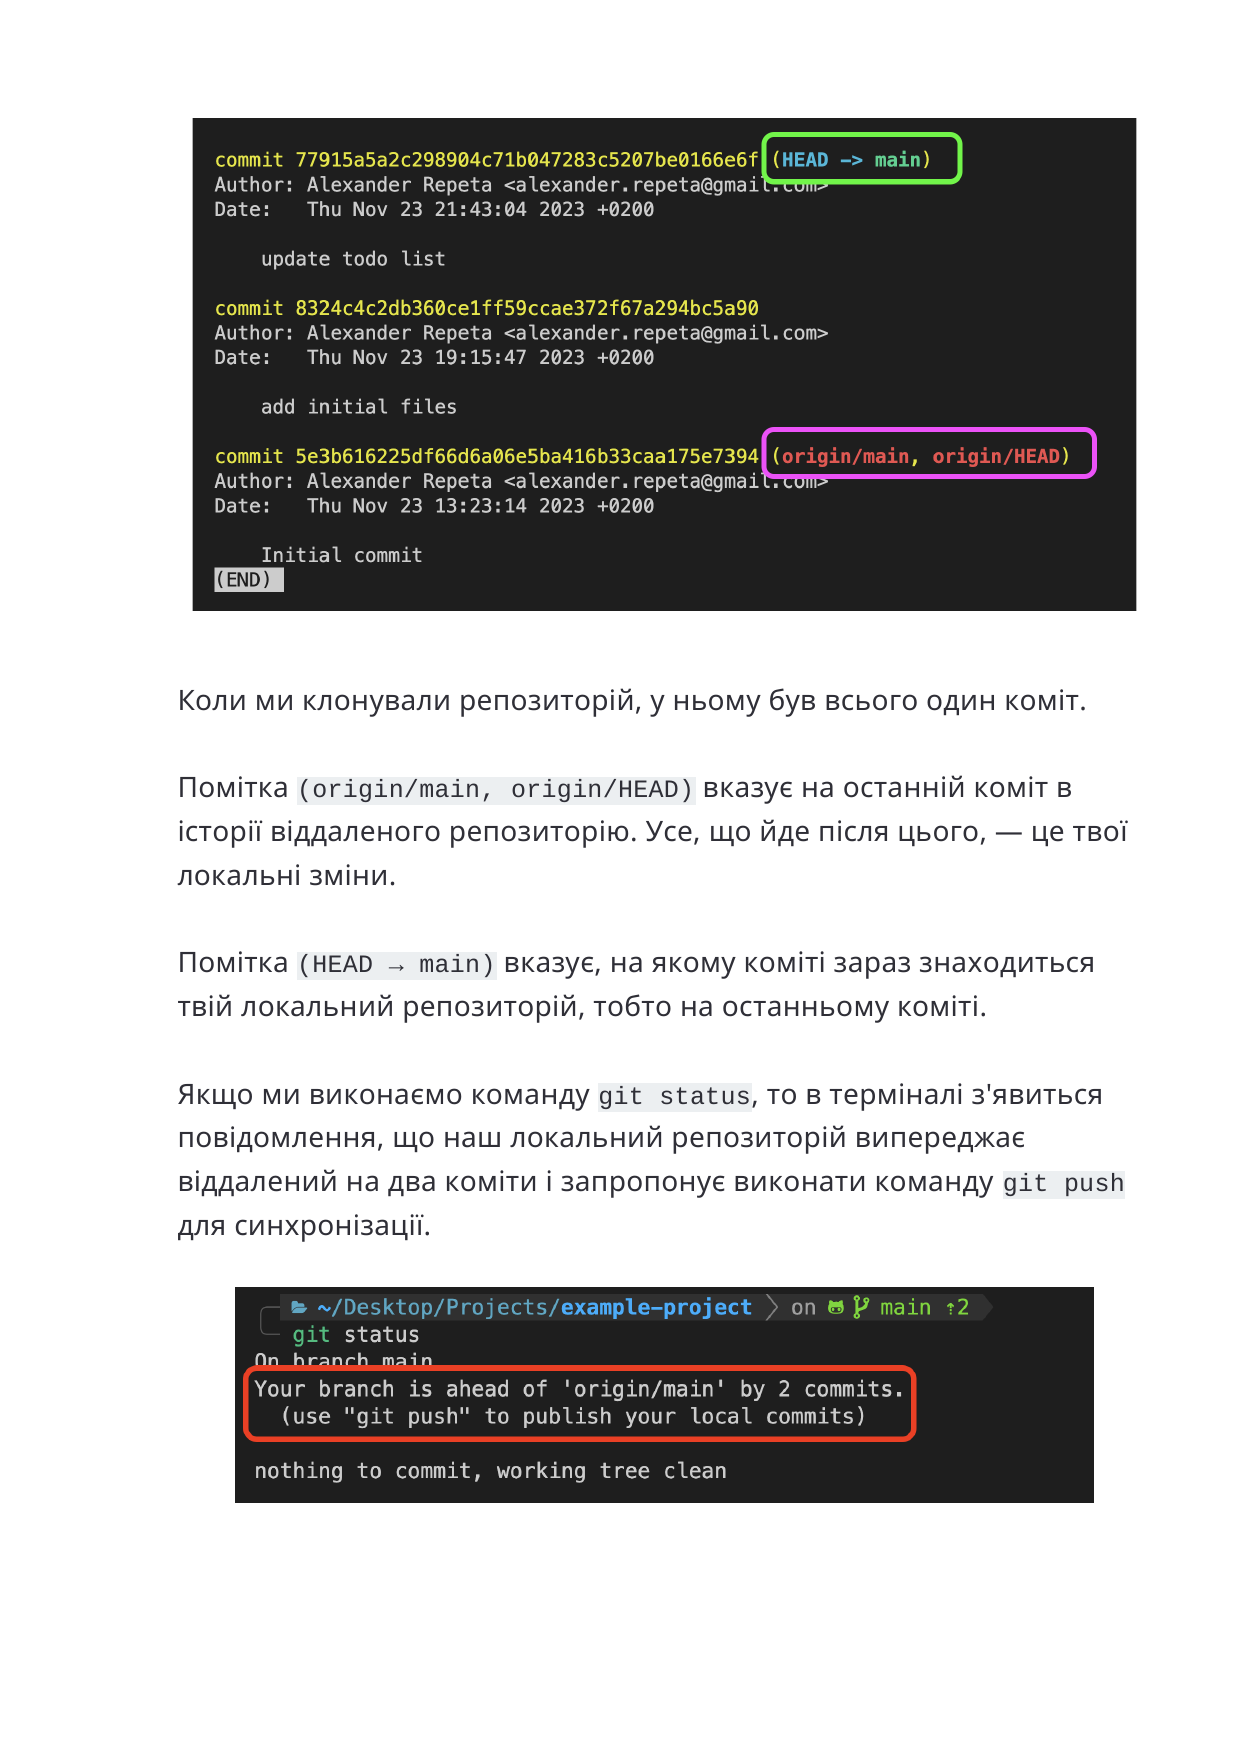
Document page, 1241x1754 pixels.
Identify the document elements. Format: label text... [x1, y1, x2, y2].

text Коли ми клонували репозиторій, у ньому був всього один коміт. [177, 675, 1152, 718]
text Помітка (HEAD → main) вказує, на якому коміті зараз знаходиться твій локальний репозиторій, тобто на останньому коміті. [177, 937, 1152, 1025]
picture [235, 1287, 1094, 1503]
text Якщо ми виконаємо команду git status, то в терміналі з'явиться повідомлення, що наш локальний репозиторій випереджає віддалений на два коміти і запропонує виконати команду git push для синхронізації. [177, 1068, 1152, 1243]
text Помітка (origin/main, origin/HEAD) вказує на останній коміт в історії віддаленого репозиторію. Усе, що йде після цього, — це твої локальні зміни. [177, 762, 1152, 893]
picture [192, 118, 1137, 611]
